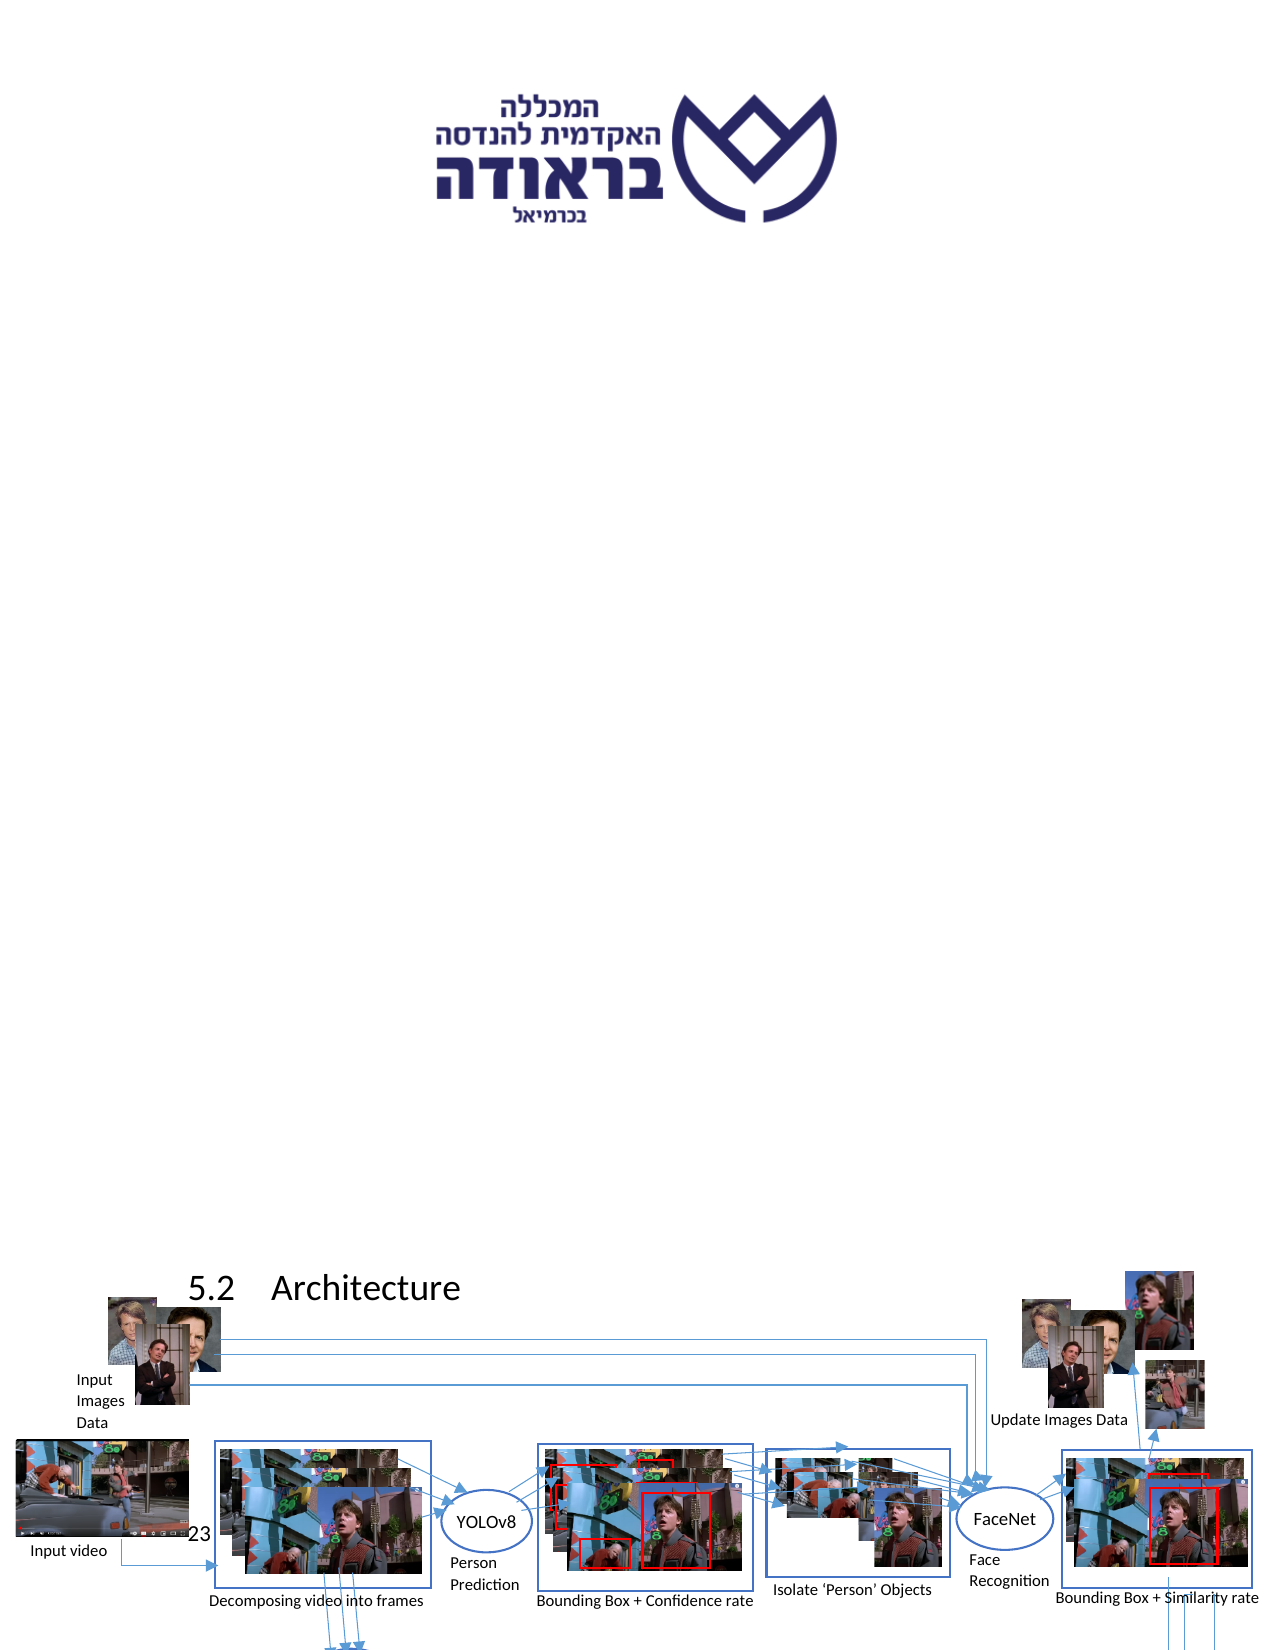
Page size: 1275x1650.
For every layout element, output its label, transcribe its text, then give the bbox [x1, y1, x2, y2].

picture [545, 1485, 550, 1506]
picture [1022, 1271, 1194, 1408]
picture [858, 1464, 918, 1486]
picture [775, 1458, 841, 1468]
picture [775, 1481, 942, 1567]
picture [545, 1467, 550, 1478]
picture [775, 1466, 854, 1491]
list Architecture [187, 1264, 1087, 1310]
picture [1066, 1458, 1248, 1567]
picture [108, 1297, 221, 1405]
picture [545, 1449, 742, 1571]
picture [220, 1449, 422, 1574]
picture [428, 75, 847, 245]
picture [15, 1439, 189, 1537]
picture [1145, 1360, 1205, 1429]
picture [858, 1458, 893, 1469]
